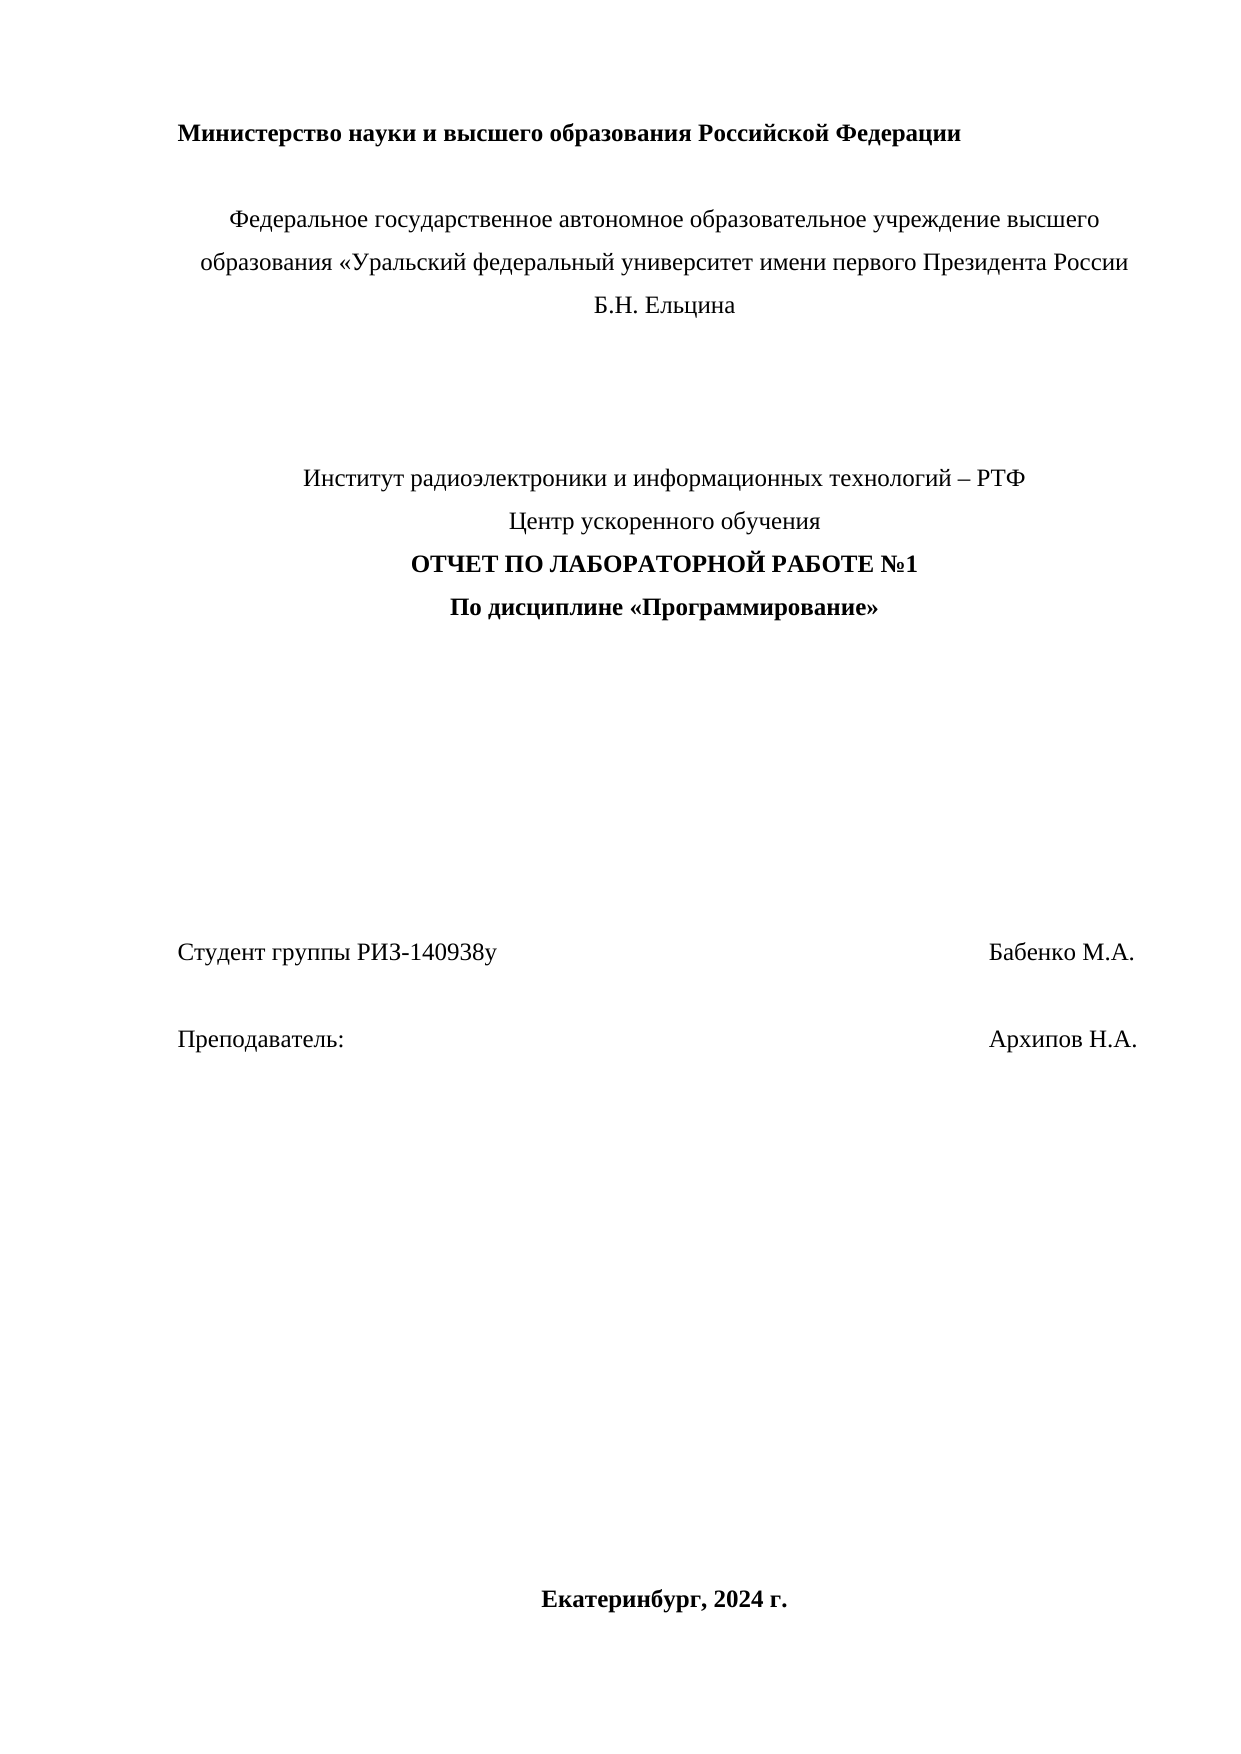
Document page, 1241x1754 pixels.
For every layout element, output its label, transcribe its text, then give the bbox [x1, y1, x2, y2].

text Студент группы РИЗ-140938у Бабенко М.А. [177, 937, 1152, 966]
text Институт радиоэлектроники и информационных технологий – РТФ [177, 463, 1152, 492]
text Министерство науки и высшего образования Российской Федерации [177, 118, 1152, 147]
text ОТЧЕТ ПО ЛАБОРАТОРНОЙ РАБОТЕ №1 [177, 549, 1152, 578]
text Центр ускоренного обучения [177, 506, 1152, 535]
text Екатеринбург, 2024 г. [177, 1584, 1152, 1613]
text Федеральное государственное автономное образовательное учреждение высшего образования «Уральский федеральный университет имени первого Президента России Б.Н. Ельцина [177, 204, 1152, 319]
text По дисциплине «Программирование» [177, 592, 1152, 621]
text Преподаватель: Архипов Н.А. [177, 1024, 1152, 1052]
